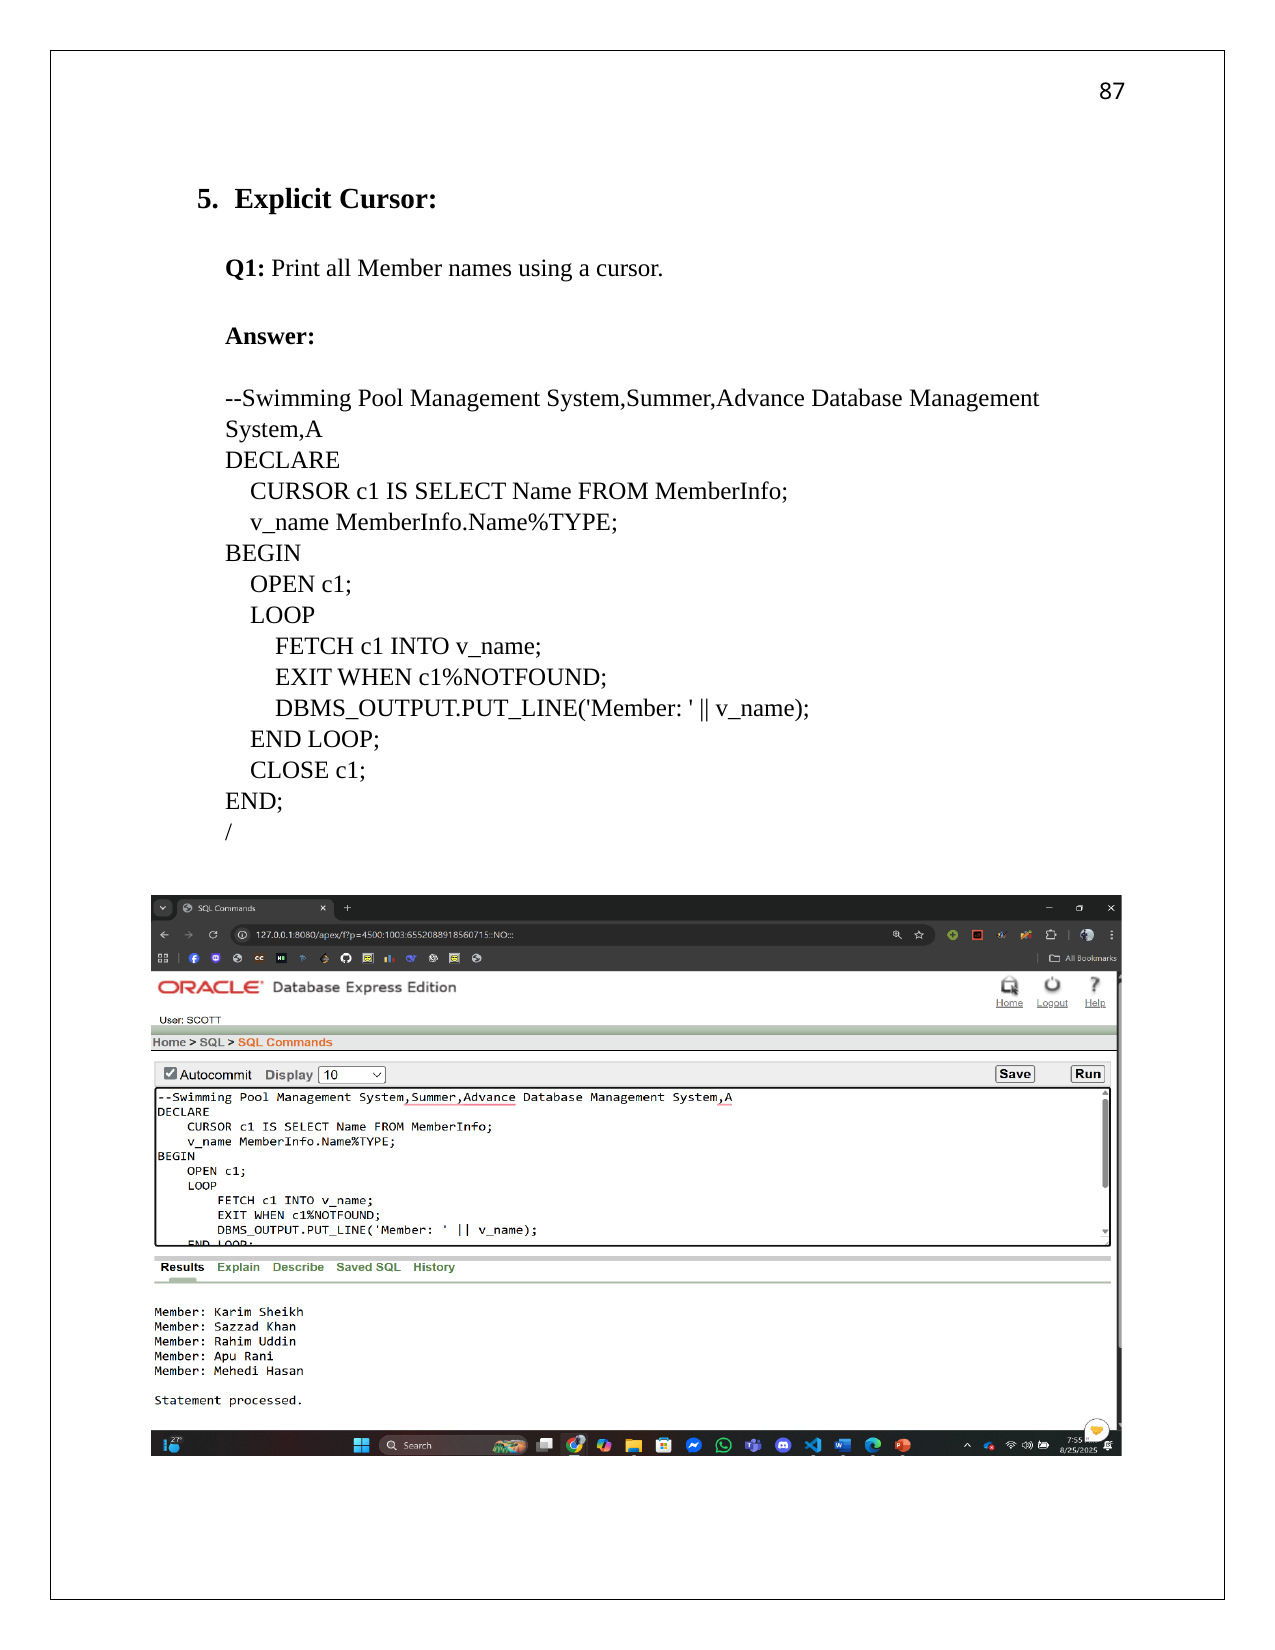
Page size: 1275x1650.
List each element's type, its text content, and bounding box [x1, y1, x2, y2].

picture [149, 895, 1122, 1455]
list --Swimming Pool Management System,Summer,Advance Database Management System,A [225, 383, 1125, 443]
list Q1: Print all Member names using a cursor. [225, 253, 1125, 282]
list EXIT WHEN c1%NOTFOUND; [225, 662, 1125, 691]
list FETCH c1 INTO v_name; [225, 631, 1125, 660]
list END; [225, 786, 1125, 815]
list Explicit Cursor: [197, 181, 1125, 214]
list Answer: [225, 321, 1125, 349]
list v_name MemberInfo.Name%TYPE; [225, 507, 1125, 536]
list CURSOR c1 IS SELECT Name FROM MemberInfo; [225, 476, 1125, 505]
list OPEN c1; [225, 569, 1125, 598]
list DBMS_OUTPUT.PUT_LINE('Member: ' || v_name); [225, 693, 1125, 722]
list BEGIN [225, 538, 1125, 567]
list LOOP [225, 600, 1125, 629]
list DECLARE [225, 445, 1125, 474]
list CLOSE c1; [225, 755, 1125, 784]
list / [225, 817, 1125, 846]
list END LOOP; [225, 724, 1125, 753]
